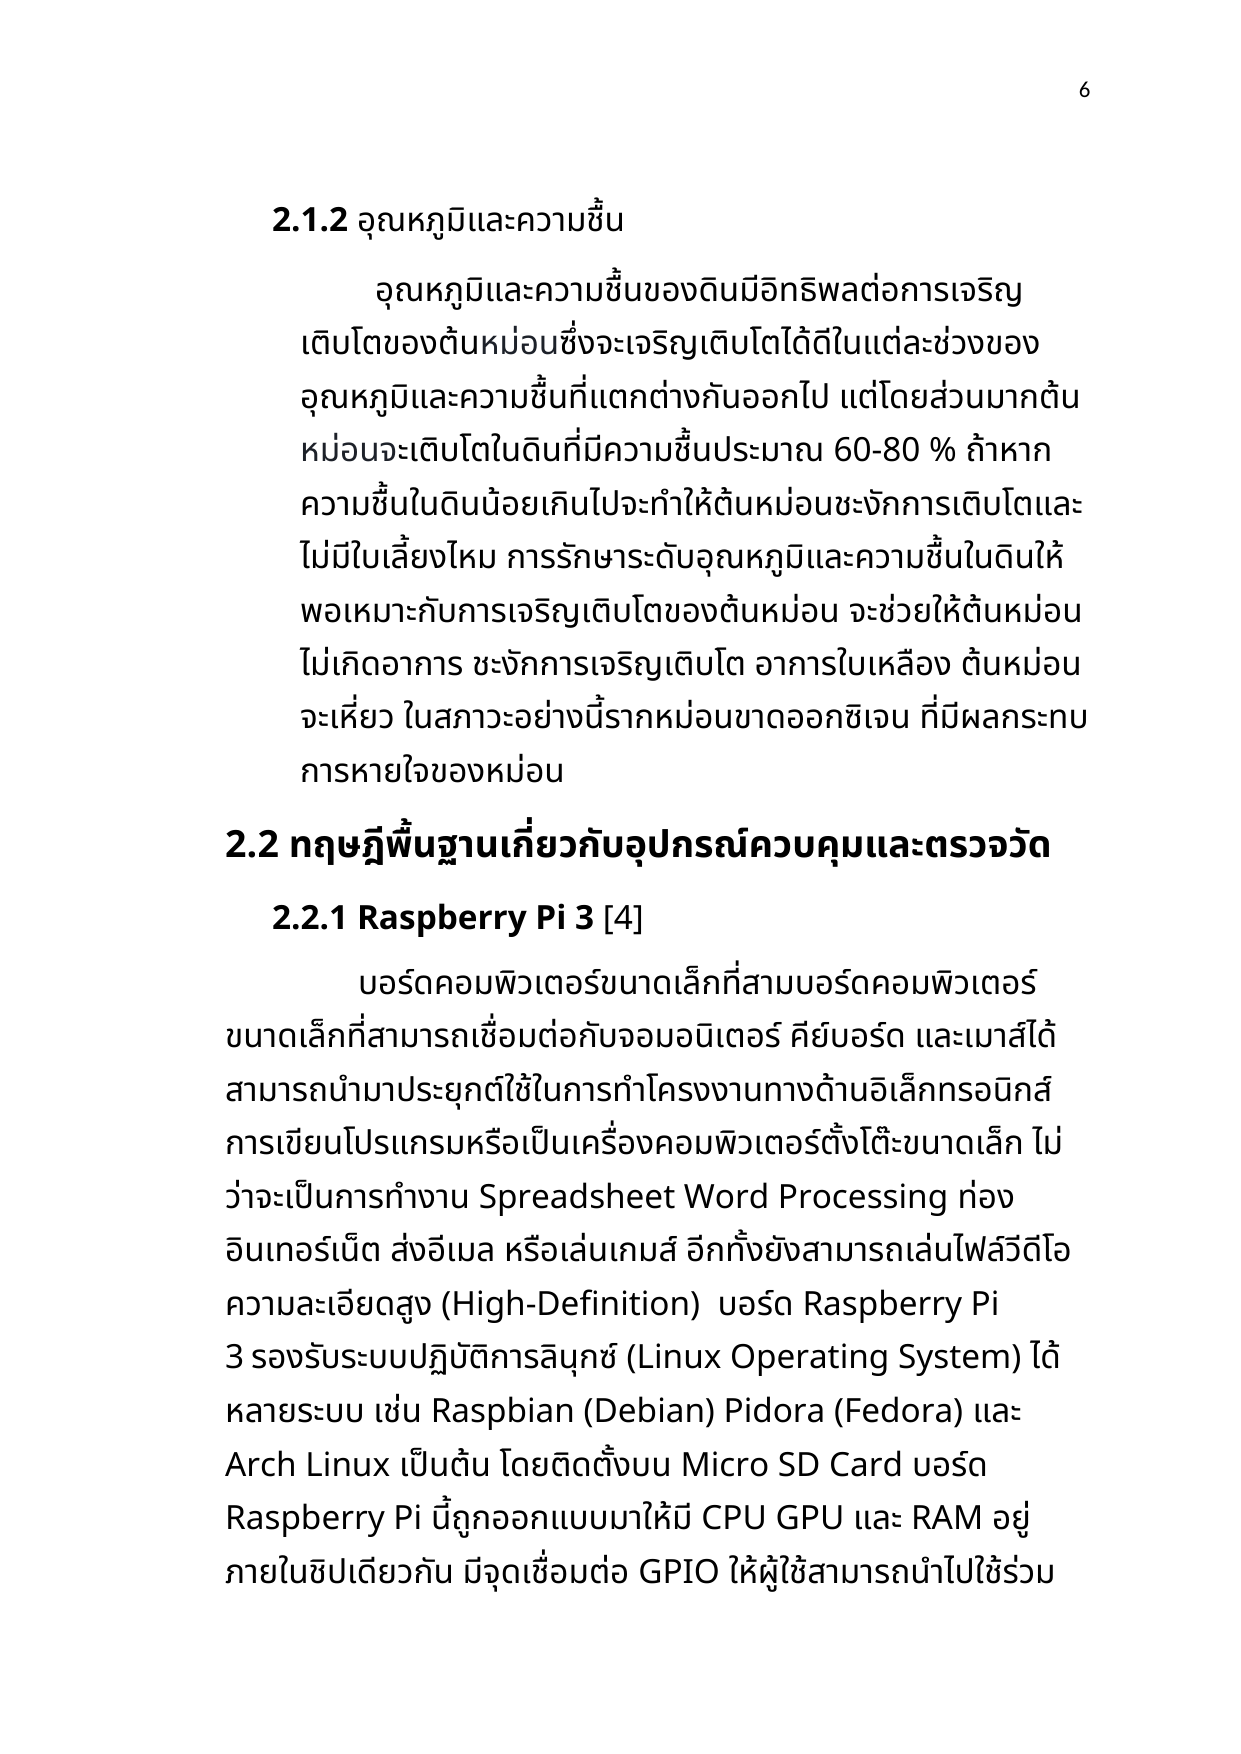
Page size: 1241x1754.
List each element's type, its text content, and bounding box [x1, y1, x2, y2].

subtitle 2.2.1 Raspberry Pi 3 [4] [272, 894, 1090, 939]
subtitle 2.1.2 อุณหภูมิและความชื้น [272, 195, 1090, 246]
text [225, 959, 1090, 1598]
subtitle 2.2 ทฤษฎีพื้นฐานเกี่ยวกับอุปกรณ์ควบคุมและตรวจวัด [225, 817, 1090, 874]
text อุณหภูมิและความชื้นของดินมีอิทธิพลต่อการเจริญเติบโตของต้นหม่อนซึ่งจะเจริญเติบโตได้ดีในแต่ละช่วงของอุณหภูมิและความชื้นที่แตกต่างกันออกไป แต่โดยส่วนมากต้นหม่อนจะเติบโตในดินที่มีความชื้นประมาณ 60-80 % ถ้าหากความชื้นในดินน้อยเกินไปจะทำให้ต้นหม่อนชะงักการเติบโตและไม่มีใบเลี้ยงไหม การรักษาระดับอุณหภูมิและความชื้นในดินให้พอเหมาะกับการเจริญเติบโตของต้นหม่อน จะช่วยให้ต้นหม่อนไม่เกิดอาการ ชะงักการเจริญเติบโต อาการใบเหลือง ต้นหม่อนจะเหี่ยว ในสภาวะอย่างนี้รากหม่อนขาดออกซิเจน ที่มีผลกระทบการหายใจของหม่อน [300, 266, 1090, 797]
